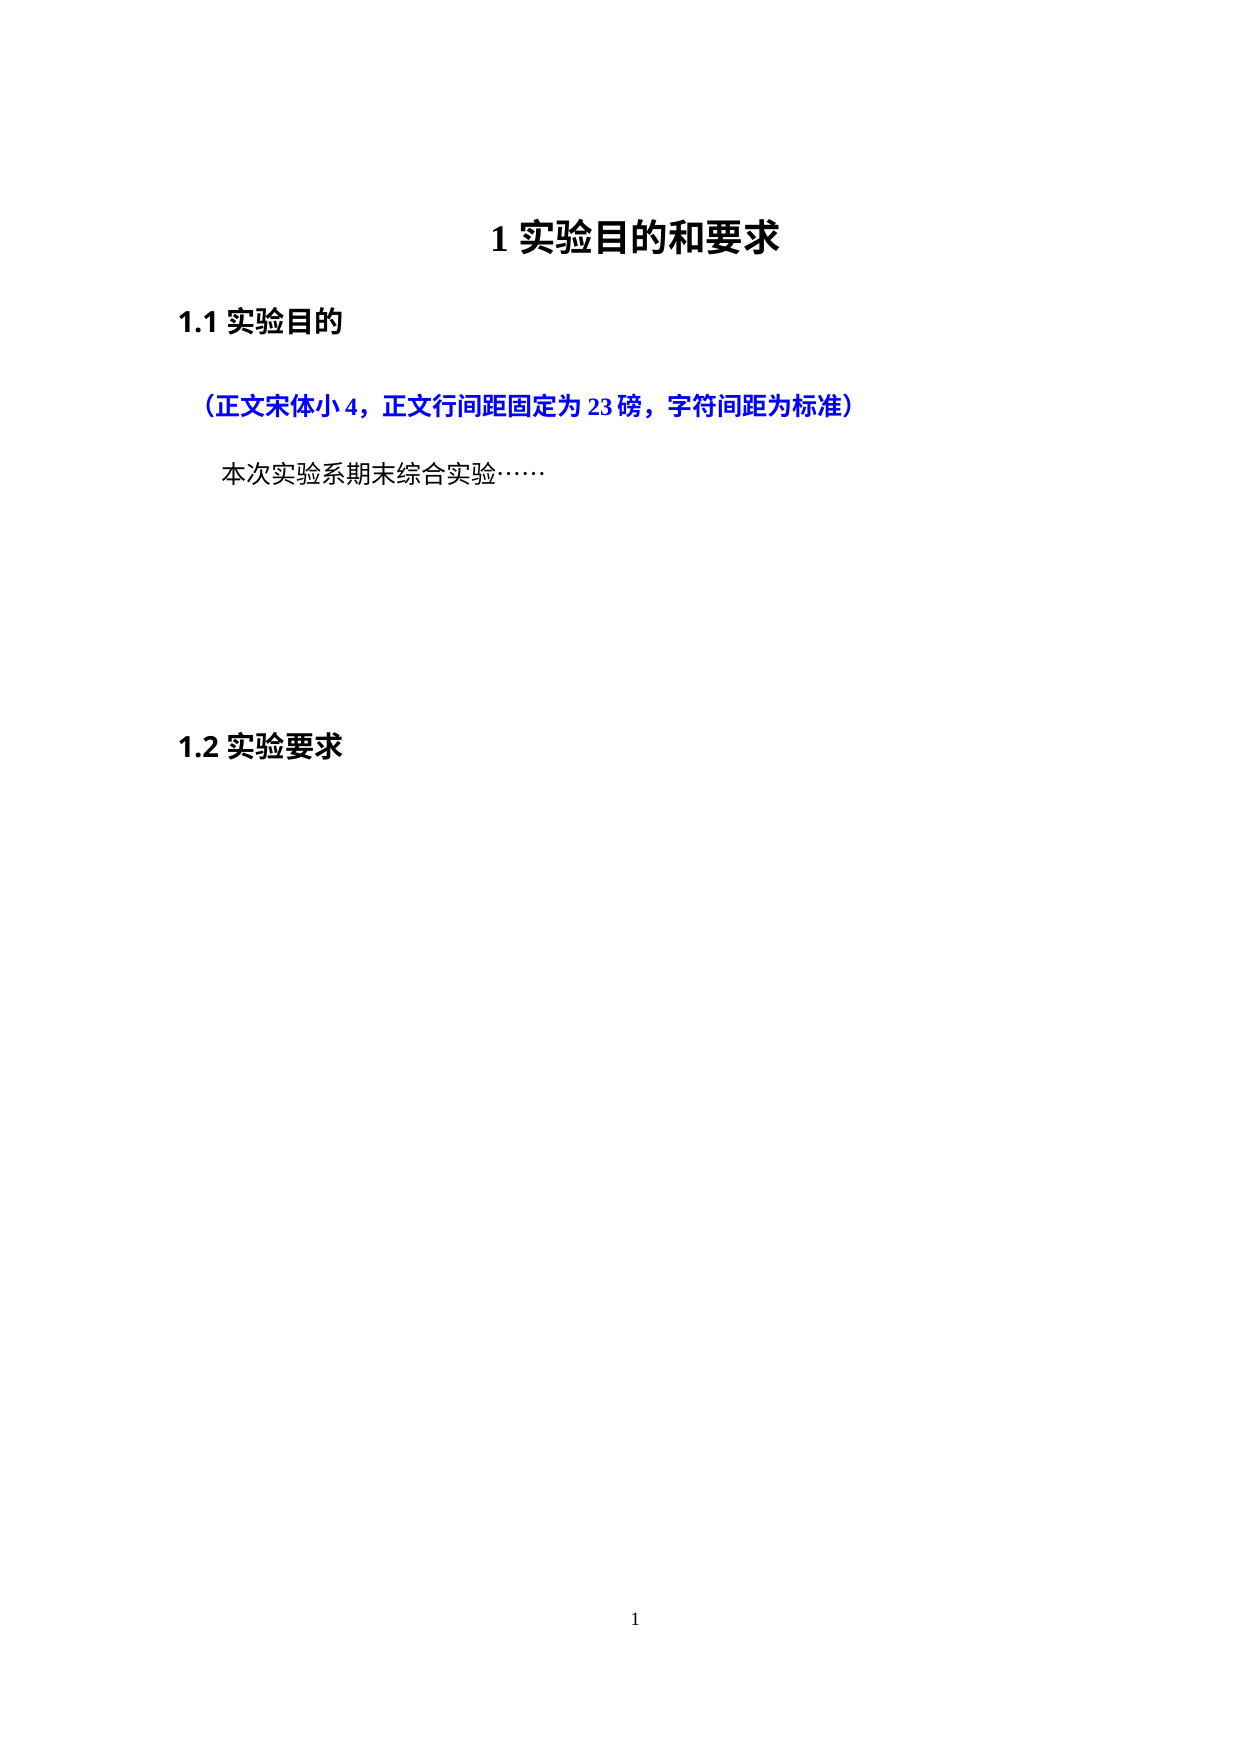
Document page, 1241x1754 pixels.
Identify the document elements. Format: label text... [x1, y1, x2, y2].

subtitle 1.2 实验要求 [177, 711, 1093, 779]
text 本次实验系期末综合实验…… [177, 438, 1093, 506]
subtitle 1 实验目的和要求 [177, 201, 1093, 269]
subtitle 1.1 实验目的 [177, 286, 1093, 354]
text （正文宋体小4，正文行间距固定为23磅，字符间距为标准） [177, 371, 1093, 438]
